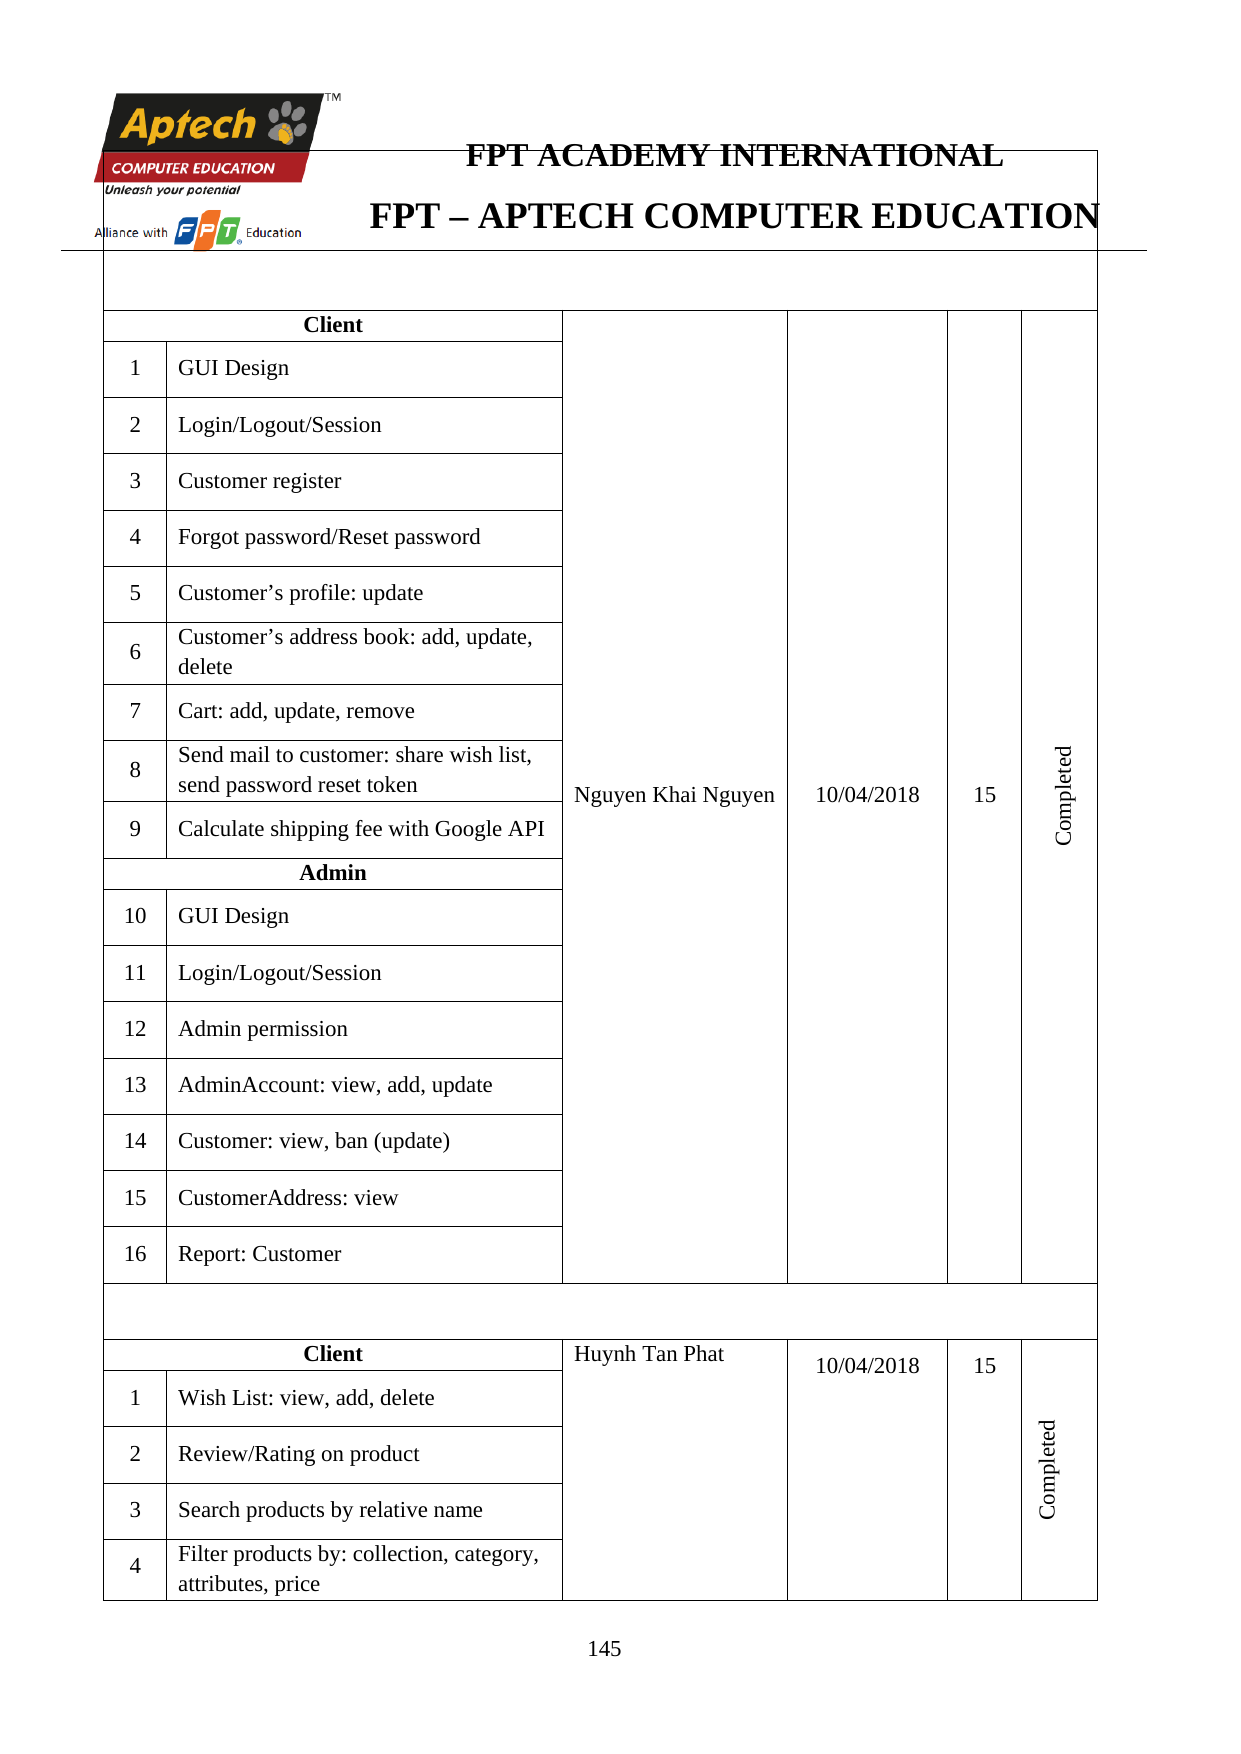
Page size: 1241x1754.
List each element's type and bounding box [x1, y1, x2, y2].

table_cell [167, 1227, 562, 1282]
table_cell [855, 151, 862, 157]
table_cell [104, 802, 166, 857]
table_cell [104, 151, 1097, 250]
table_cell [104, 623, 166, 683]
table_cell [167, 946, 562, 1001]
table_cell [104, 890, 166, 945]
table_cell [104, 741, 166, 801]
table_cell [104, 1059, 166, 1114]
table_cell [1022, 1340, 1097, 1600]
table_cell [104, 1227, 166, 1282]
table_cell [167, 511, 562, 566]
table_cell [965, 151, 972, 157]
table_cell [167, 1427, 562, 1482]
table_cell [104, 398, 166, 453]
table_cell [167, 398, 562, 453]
picture [90, 86, 344, 250]
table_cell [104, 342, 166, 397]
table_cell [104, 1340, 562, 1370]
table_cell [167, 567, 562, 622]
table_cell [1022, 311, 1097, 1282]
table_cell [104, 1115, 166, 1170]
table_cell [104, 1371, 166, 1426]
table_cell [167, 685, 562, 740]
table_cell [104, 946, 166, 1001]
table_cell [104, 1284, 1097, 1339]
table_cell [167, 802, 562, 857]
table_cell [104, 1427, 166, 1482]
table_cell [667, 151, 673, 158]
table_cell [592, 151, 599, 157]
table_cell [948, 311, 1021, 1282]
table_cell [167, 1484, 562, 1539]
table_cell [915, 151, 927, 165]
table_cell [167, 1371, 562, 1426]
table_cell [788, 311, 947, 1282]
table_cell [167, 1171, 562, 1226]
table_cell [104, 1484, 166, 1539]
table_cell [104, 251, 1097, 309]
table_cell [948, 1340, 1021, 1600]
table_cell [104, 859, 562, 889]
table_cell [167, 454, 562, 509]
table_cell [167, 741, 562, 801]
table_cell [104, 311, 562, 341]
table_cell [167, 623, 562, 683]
picture [90, 251, 103, 256]
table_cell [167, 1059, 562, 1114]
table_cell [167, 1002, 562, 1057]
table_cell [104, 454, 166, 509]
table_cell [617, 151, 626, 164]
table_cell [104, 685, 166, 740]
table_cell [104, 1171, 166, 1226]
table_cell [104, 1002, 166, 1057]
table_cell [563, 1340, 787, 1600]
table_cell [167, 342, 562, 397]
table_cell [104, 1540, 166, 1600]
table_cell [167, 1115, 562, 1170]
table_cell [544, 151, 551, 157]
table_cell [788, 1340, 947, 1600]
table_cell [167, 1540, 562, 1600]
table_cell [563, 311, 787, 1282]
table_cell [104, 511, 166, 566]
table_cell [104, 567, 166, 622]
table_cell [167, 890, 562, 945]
